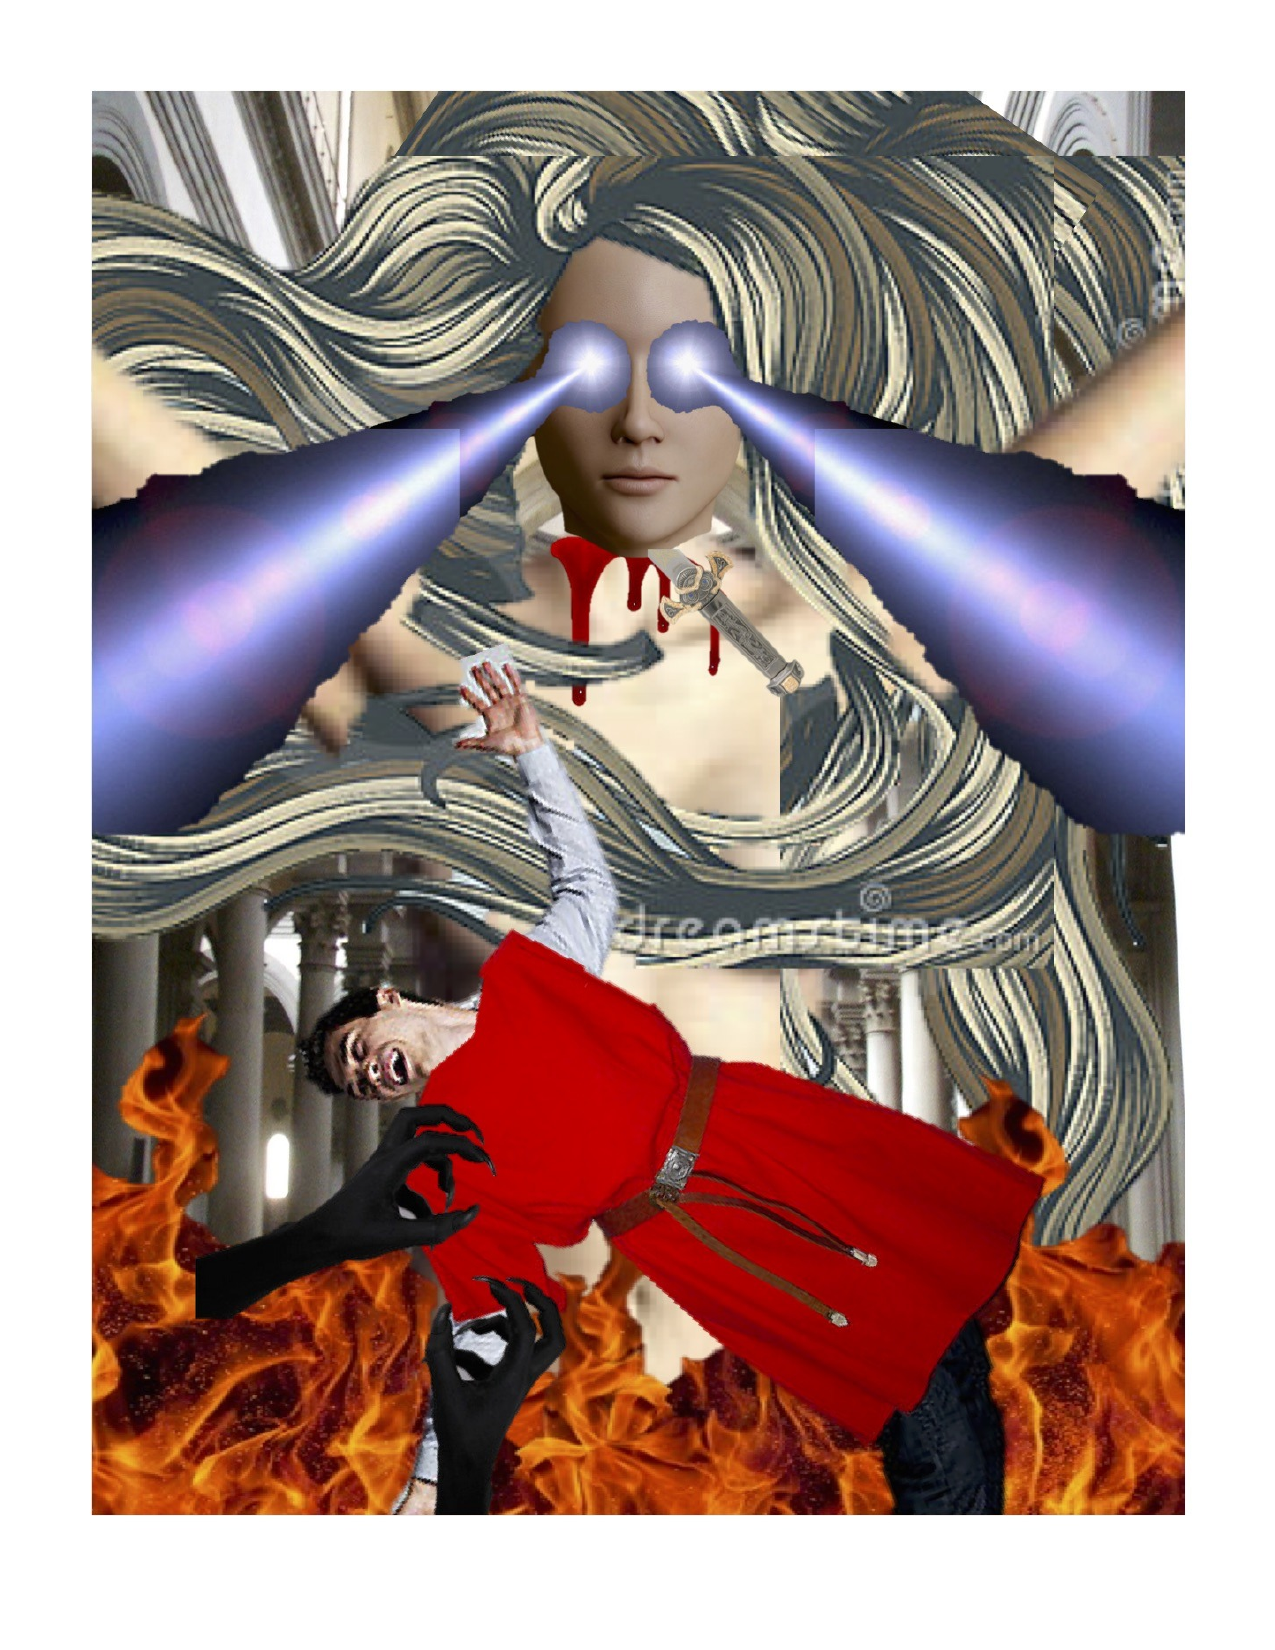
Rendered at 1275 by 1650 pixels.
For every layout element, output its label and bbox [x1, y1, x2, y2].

picture [75, 75, 1200, 1531]
